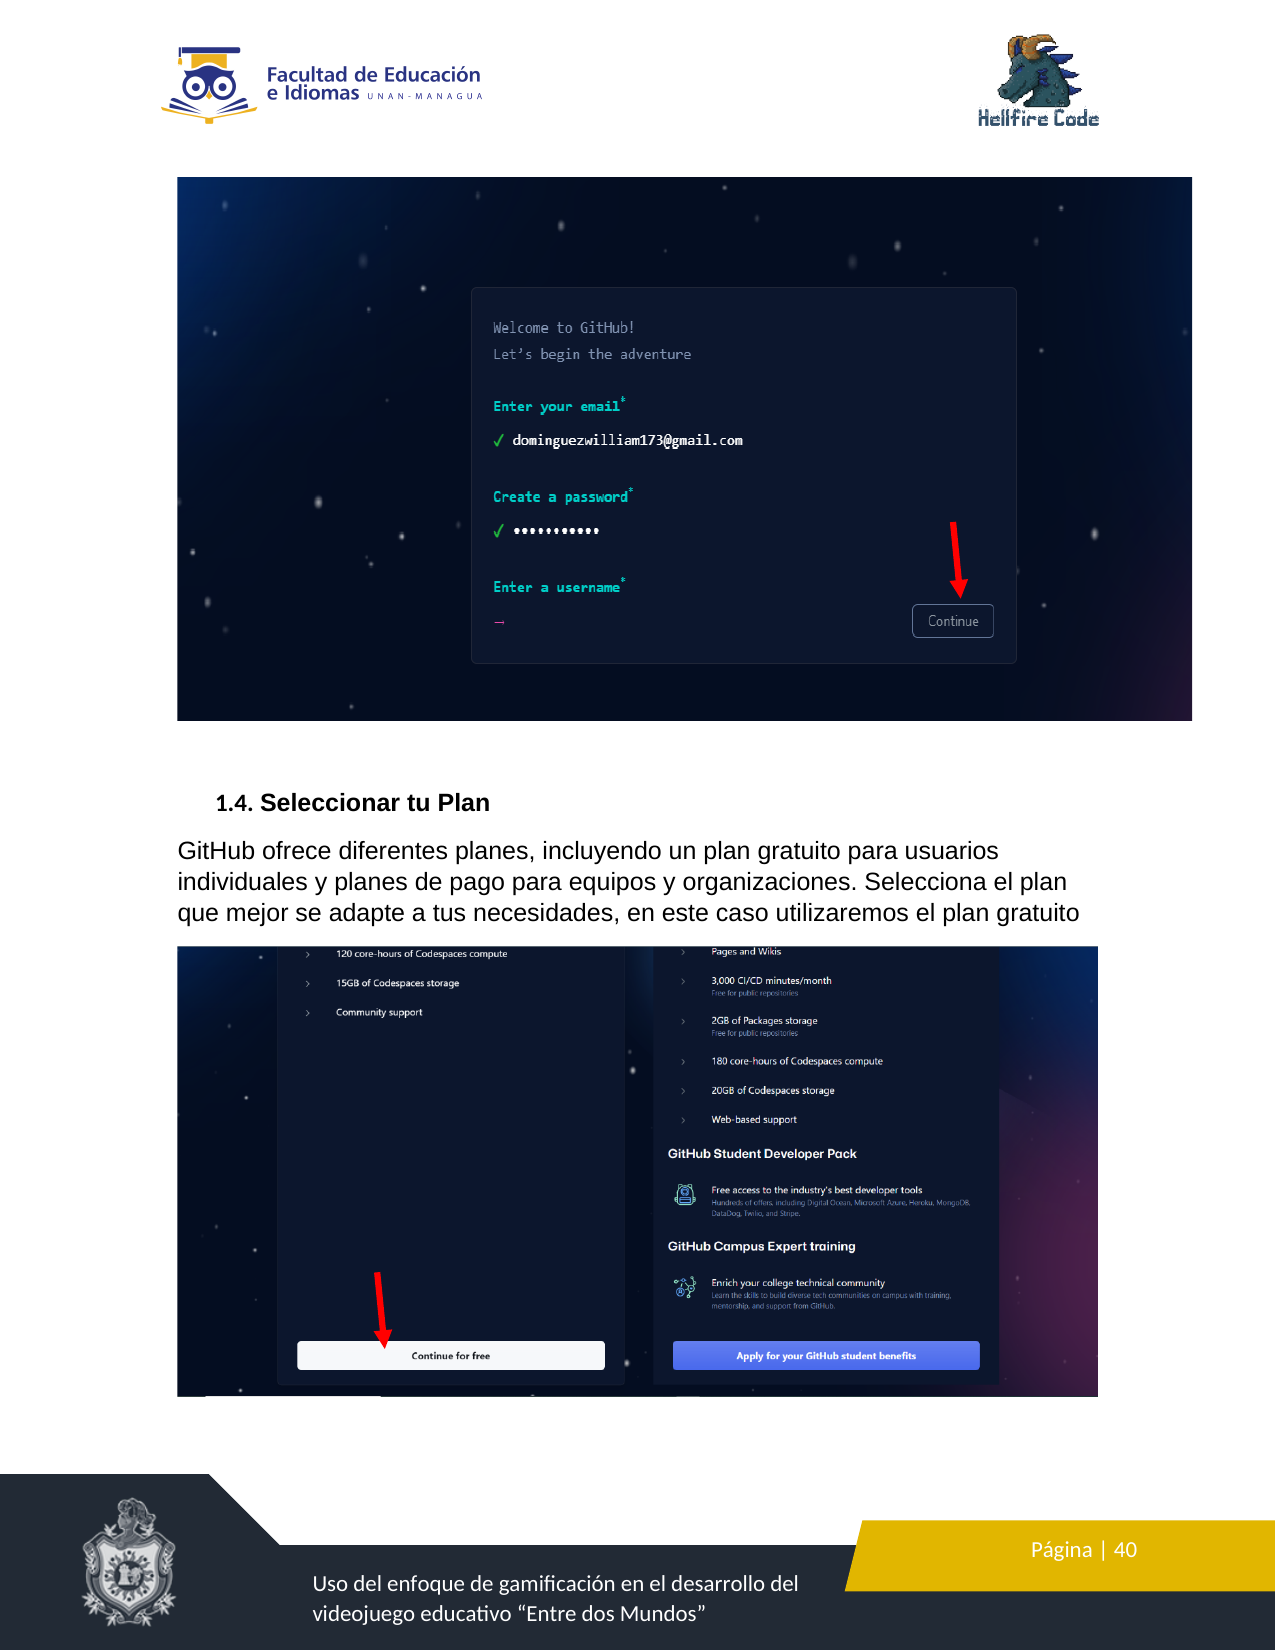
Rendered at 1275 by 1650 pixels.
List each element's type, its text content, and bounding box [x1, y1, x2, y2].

picture [177, 946, 1098, 1397]
picture [153, 40, 491, 129]
list Seleccionar tu Plan [215, 787, 1098, 817]
picture [177, 177, 1193, 721]
text GitHub ofrece diferentes planes, incluyendo un plan gratuito para usuarios individuales y planes de pago para equipos y organizaciones. Selecciona el plan que mejor se adapte a tus necesidades, en este caso utilizaremos el plan gratuito [177, 836, 1098, 927]
picture [72, 1489, 183, 1650]
picture [978, 21, 1099, 132]
